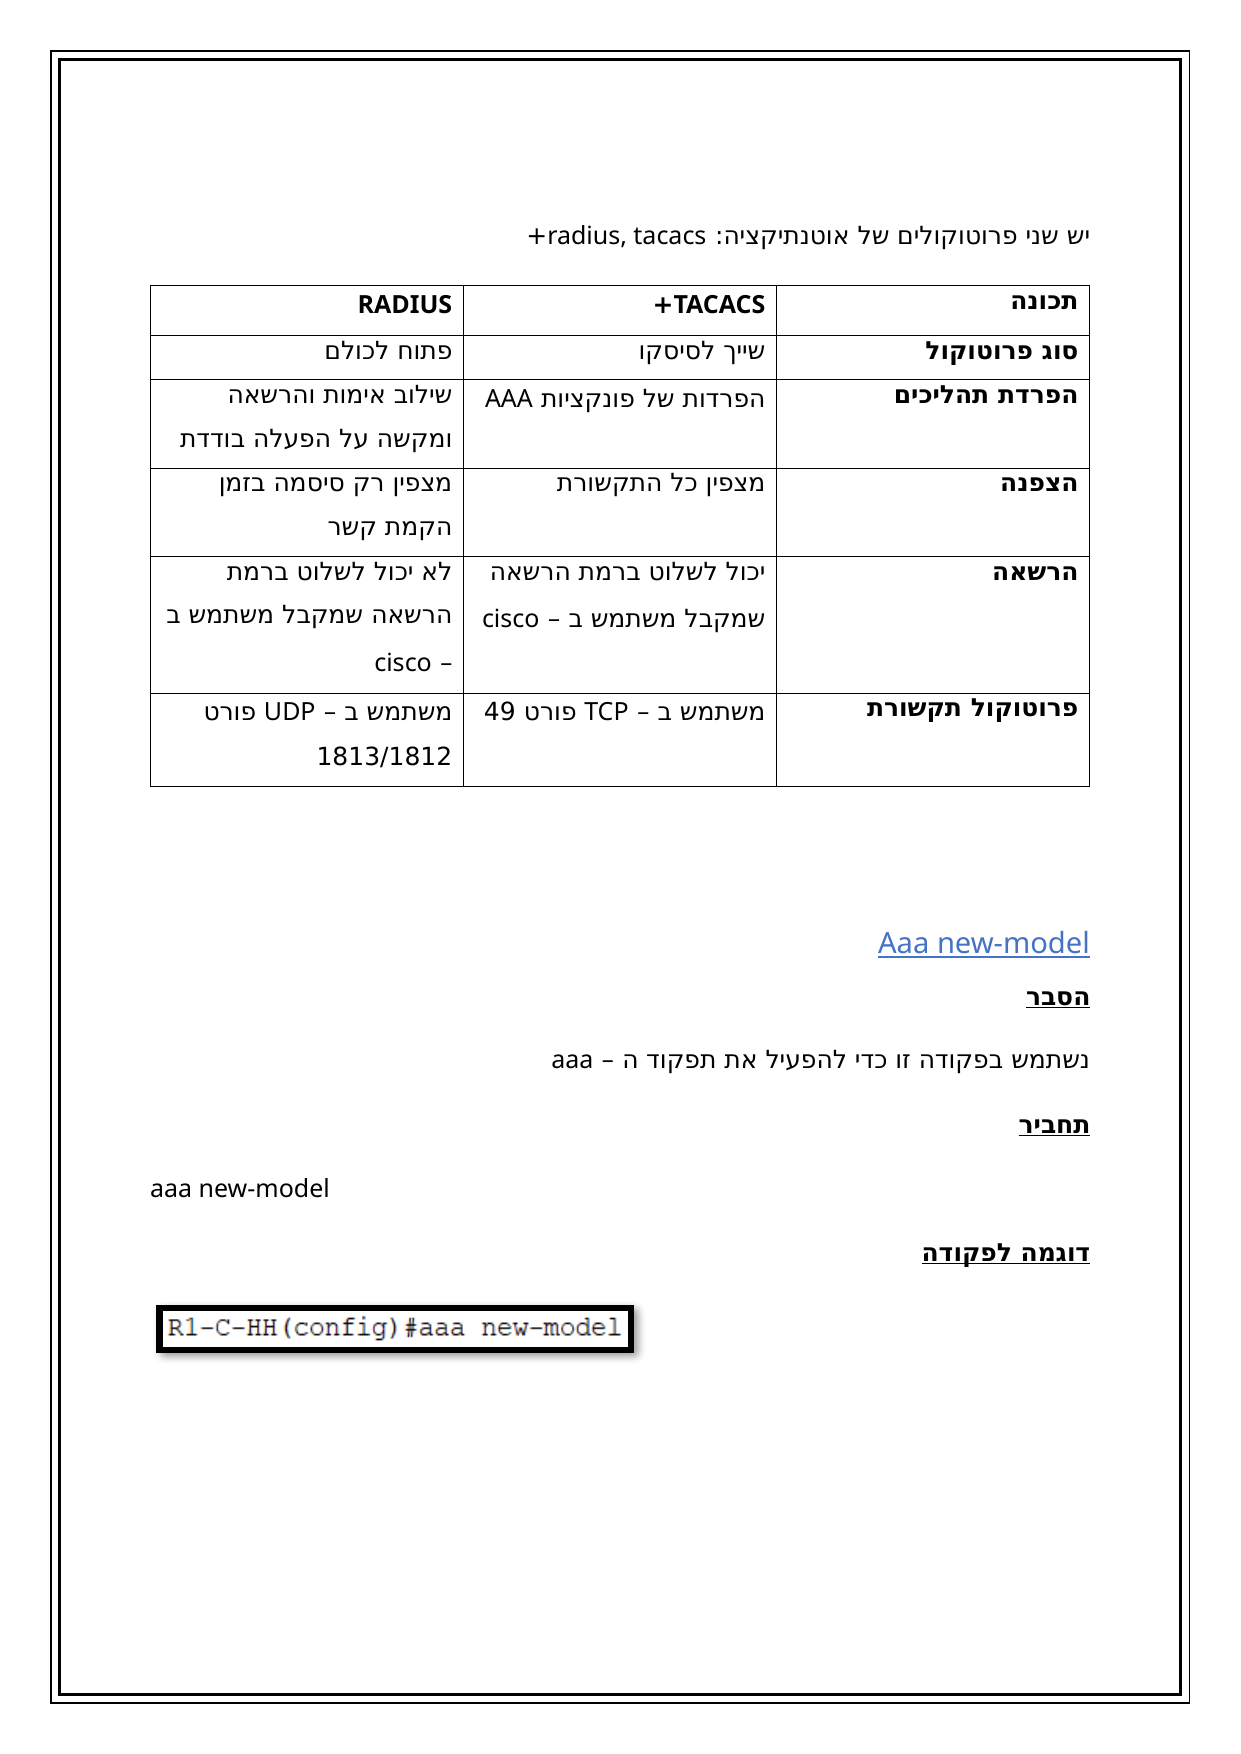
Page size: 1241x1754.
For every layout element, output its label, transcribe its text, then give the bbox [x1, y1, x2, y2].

text נשתמש בפקודה זו כדי להפעיל את תפקוד ה – aaa [150, 1042, 1090, 1076]
subtitle Aaa new-model [150, 922, 1090, 962]
table_header TACACS+ [464, 286, 776, 335]
text תחביר [150, 1110, 1090, 1139]
table_cell פרוטוקול תקשורת [777, 694, 1089, 786]
table_cell שייך לסיסקו [464, 336, 776, 379]
table_cell משתמש ב – TCP פורט 49 [464, 694, 776, 786]
text הסבר [150, 982, 1090, 1011]
table_cell הרשאה [777, 557, 1089, 693]
table_cell פתוח לכולם [151, 336, 463, 379]
table_cell הפרדות של פונקציות AAA [464, 380, 776, 467]
text יש שני פרוטוקולים של אוטנתיקציה: radius, tacacs+ [150, 218, 1090, 252]
table_cell סוג פרוטוקול [777, 336, 1089, 379]
table_cell מצפין כל התקשורת [464, 469, 776, 556]
table_cell יכול לשלוט ברמת הרשאה שמקבל משתמש ב – cisco [464, 557, 776, 693]
table_header RADIUS [151, 286, 463, 335]
table_cell מצפין רק סיסמה בזמן הקמת קשר [151, 469, 463, 556]
table_cell הצפנה [777, 469, 1089, 556]
table_cell משתמש ב – UDP פורט 1813/1812 [151, 694, 463, 786]
table_cell הפרדת תהליכים [777, 380, 1089, 467]
text דוגמה לפקודה [150, 1238, 1090, 1267]
table_cell לא יכול לשלוט ברמת הרשאה שמקבל משתמש ב – cisco [151, 557, 463, 693]
text aaa new-model [150, 1170, 1090, 1204]
picture [163, 1311, 628, 1347]
table_cell שילוב אימות והרשאה ומקשה על הפעלה בודדת [151, 380, 463, 467]
table_header תכונה [777, 286, 1089, 335]
